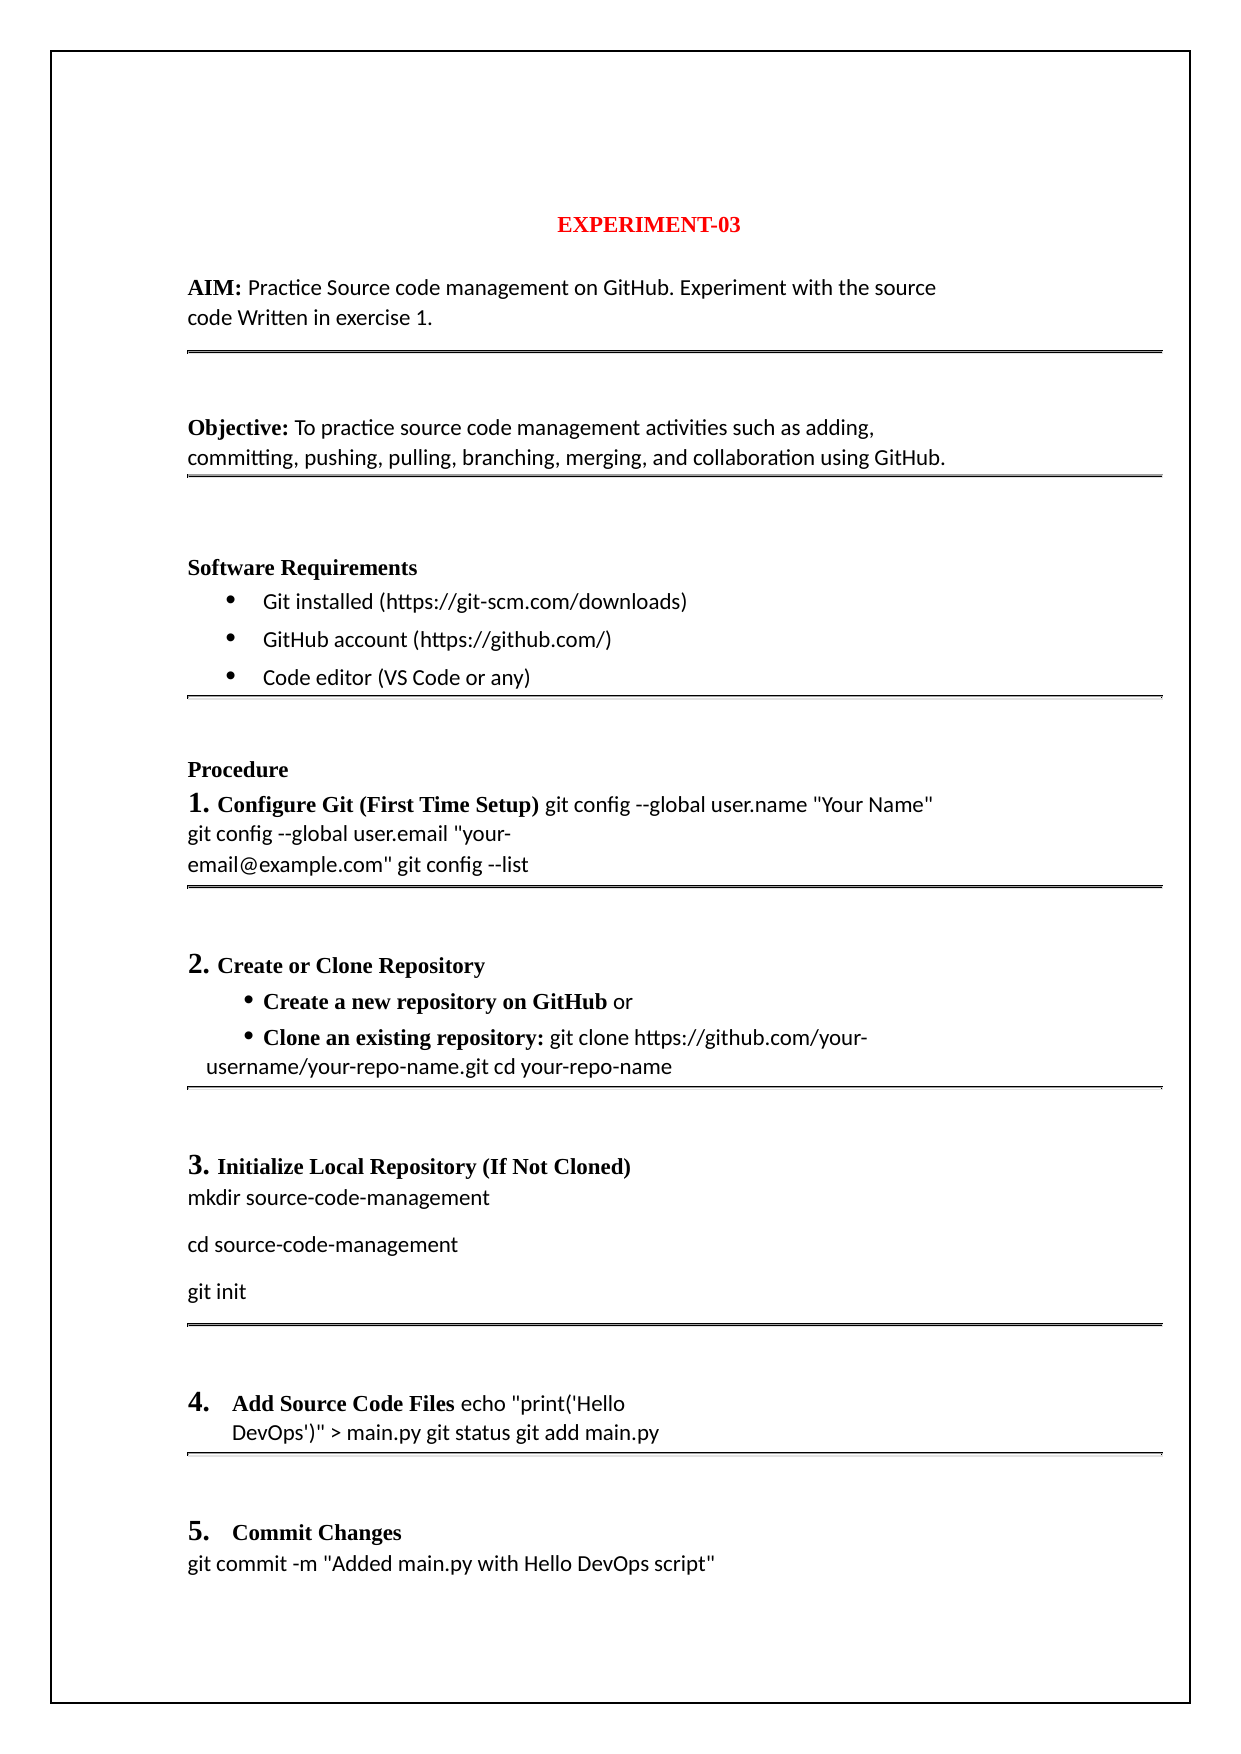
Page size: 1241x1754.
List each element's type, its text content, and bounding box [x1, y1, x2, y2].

text EXPERIMENT-03 [557, 211, 1090, 237]
list Add Source Code Files echo "print('Hello DevOps')" > main.py git status git add main.py [188, 1384, 700, 1446]
list Create a new repository on GitHub or [206, 982, 908, 1015]
list Commit Changes [188, 1513, 700, 1547]
text AIM: Practice Source code management on GitHub. Experiment with the source code Written in exercise 1. [187, 273, 974, 332]
list Configure Git (First Time Setup) git config --global user.name "Your Name" [188, 785, 1090, 818]
list Code editor (VS Code or any) [225, 658, 974, 692]
text git commit -m "Added main.py with Hello DevOps script" [187, 1549, 974, 1577]
text cd source-code-management [187, 1230, 974, 1258]
text Procedure [187, 757, 1090, 783]
list Initialize Local Repository (If Not Cloned) [188, 1147, 1090, 1181]
list Git installed (https://git-scm.com/downloads) [225, 582, 974, 616]
text Objective: To practice source code management activities such as adding, committing, pushing, pulling, branching, merging, and collaboration using GitHub. [187, 413, 974, 471]
text git config --global user.email "your-email@example.com" git config --list [187, 819, 707, 878]
text mkdir source-code-management [187, 1183, 974, 1211]
list Clone an existing repository: git clone https://github.com/your-username/your-repo-name.git cd your-repo-name [206, 1018, 908, 1080]
list Create or Clone Repository [188, 946, 1090, 979]
text Software Requirements [187, 554, 1090, 580]
list GitHub account (https://github.com/) [225, 620, 974, 654]
text git init [187, 1277, 974, 1305]
